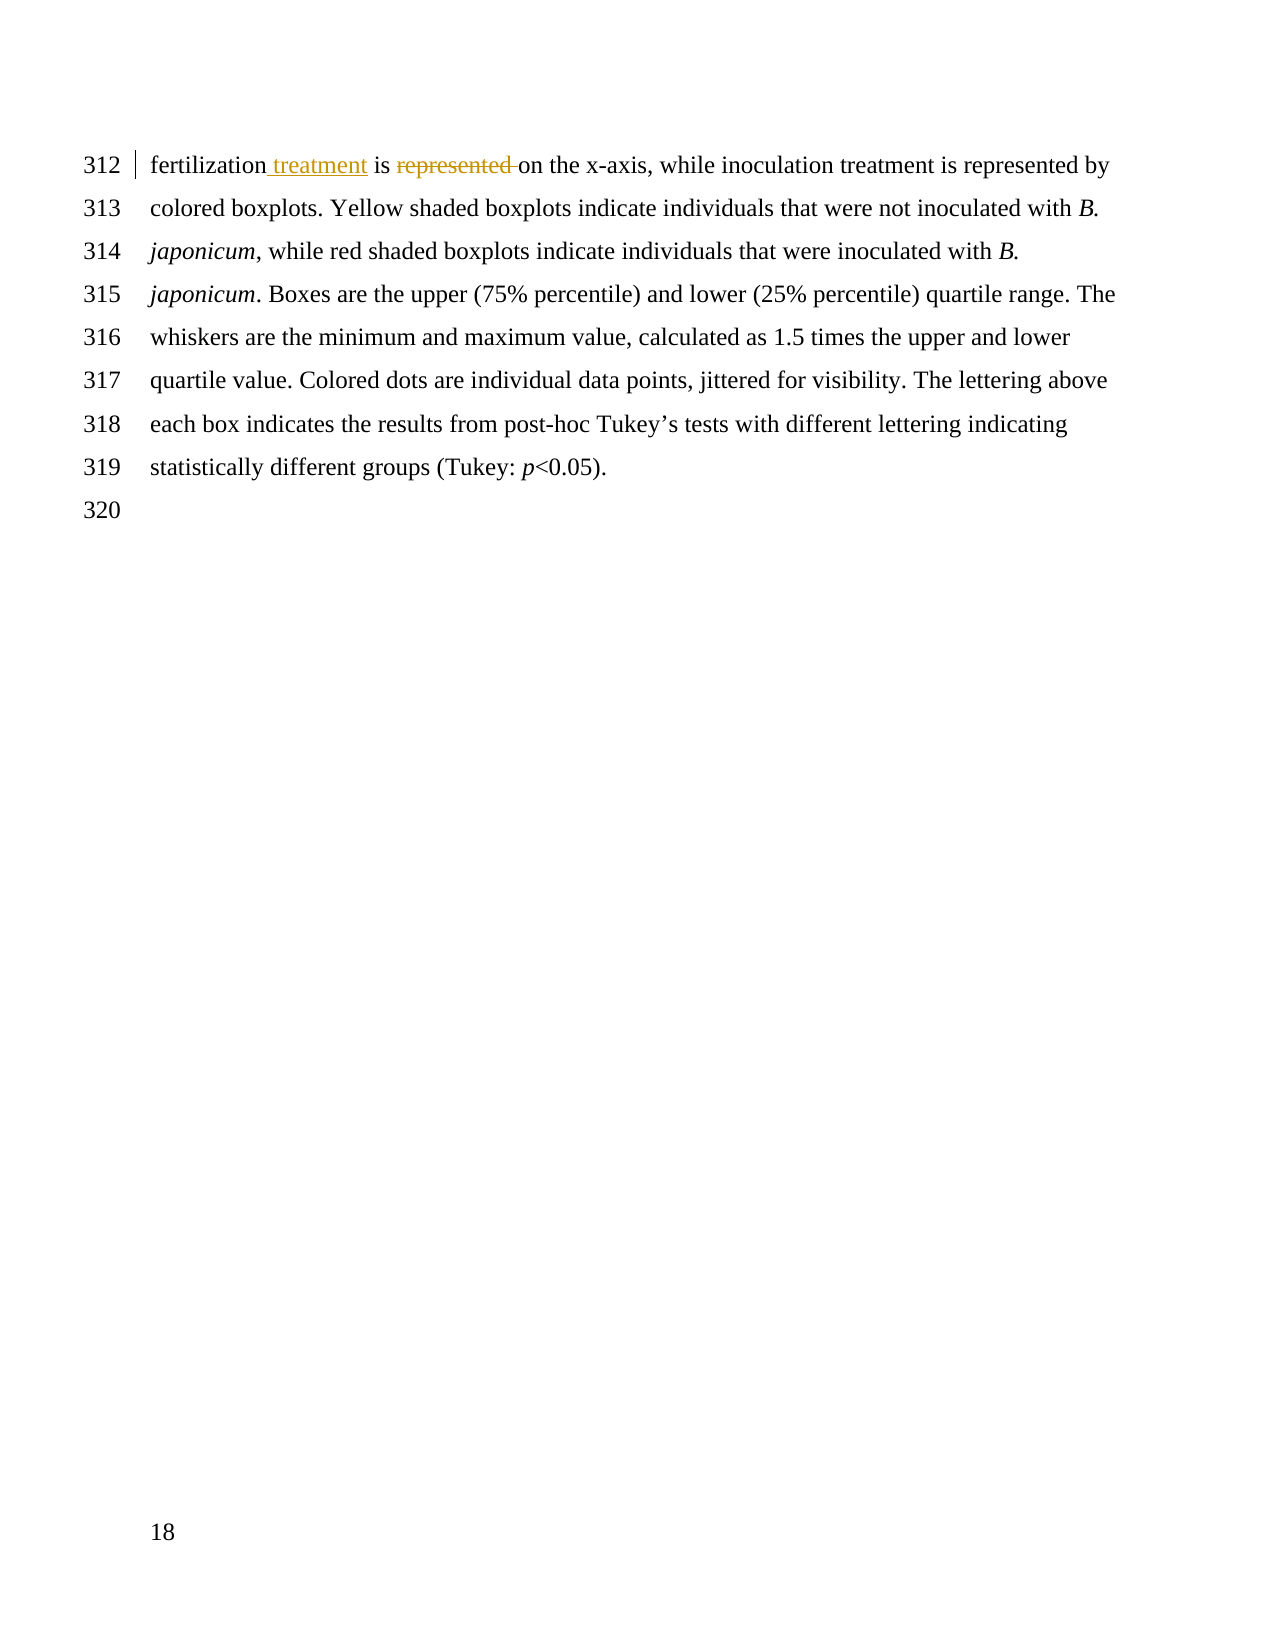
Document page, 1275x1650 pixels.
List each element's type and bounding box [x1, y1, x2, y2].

text [150, 150, 1125, 481]
